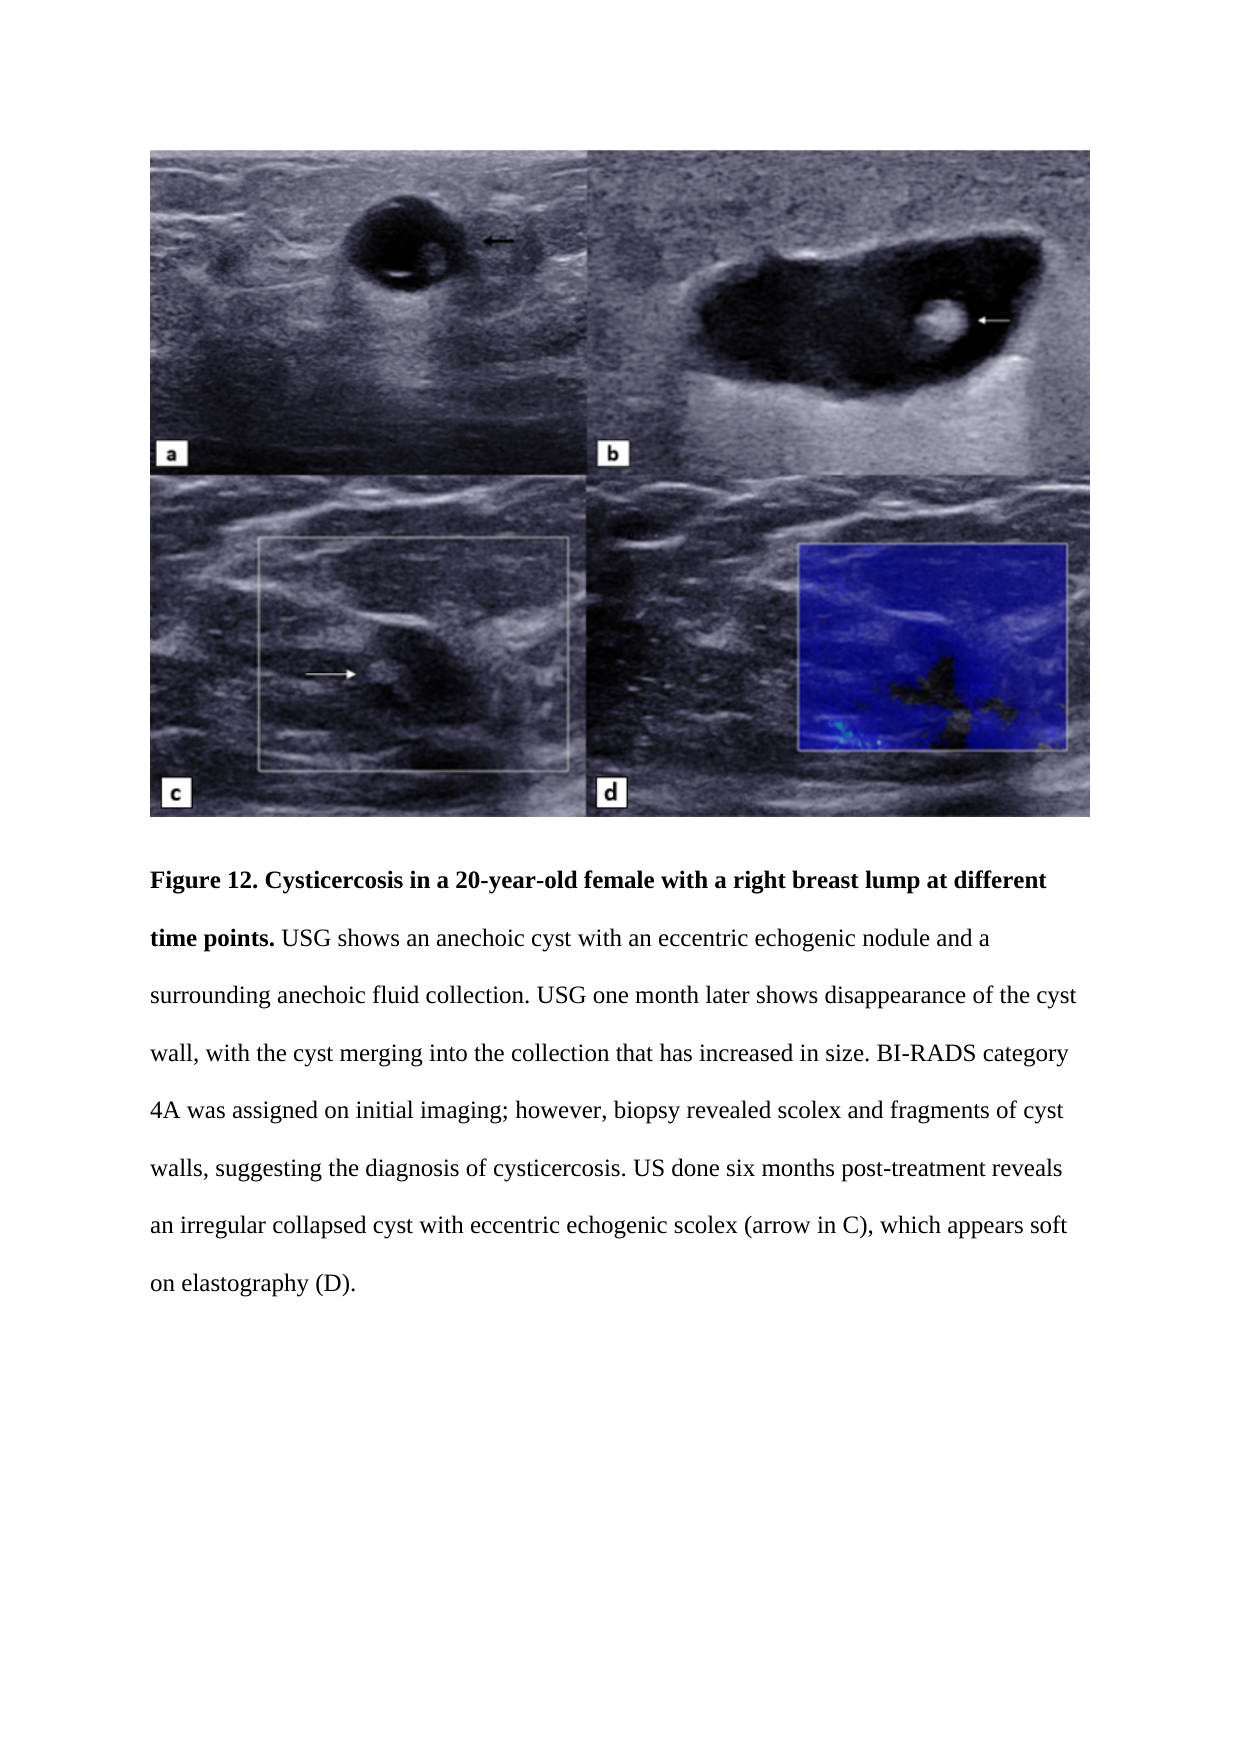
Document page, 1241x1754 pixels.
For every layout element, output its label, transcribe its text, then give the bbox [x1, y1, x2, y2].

text Figure 12. Cysticercosis in a 20-year-old female with a right breast lump at different time points. USG shows an anechoic cyst with an eccentric echogenic nodule and a surrounding anechoic fluid collection. USG one month later shows disappearance of the cyst wall, with the cyst merging into the collection that has increased in size. BI-RADS category 4A was assigned on initial imaging; however, biopsy revealed scolex and fragments of cyst walls, suggesting the diagnosis of cysticercosis. US done six months post-treatment reveals an irregular collapsed cyst with eccentric echogenic scolex (arrow in C), which appears soft on elastography (D). [150, 866, 1090, 1297]
picture [150, 149, 1090, 817]
